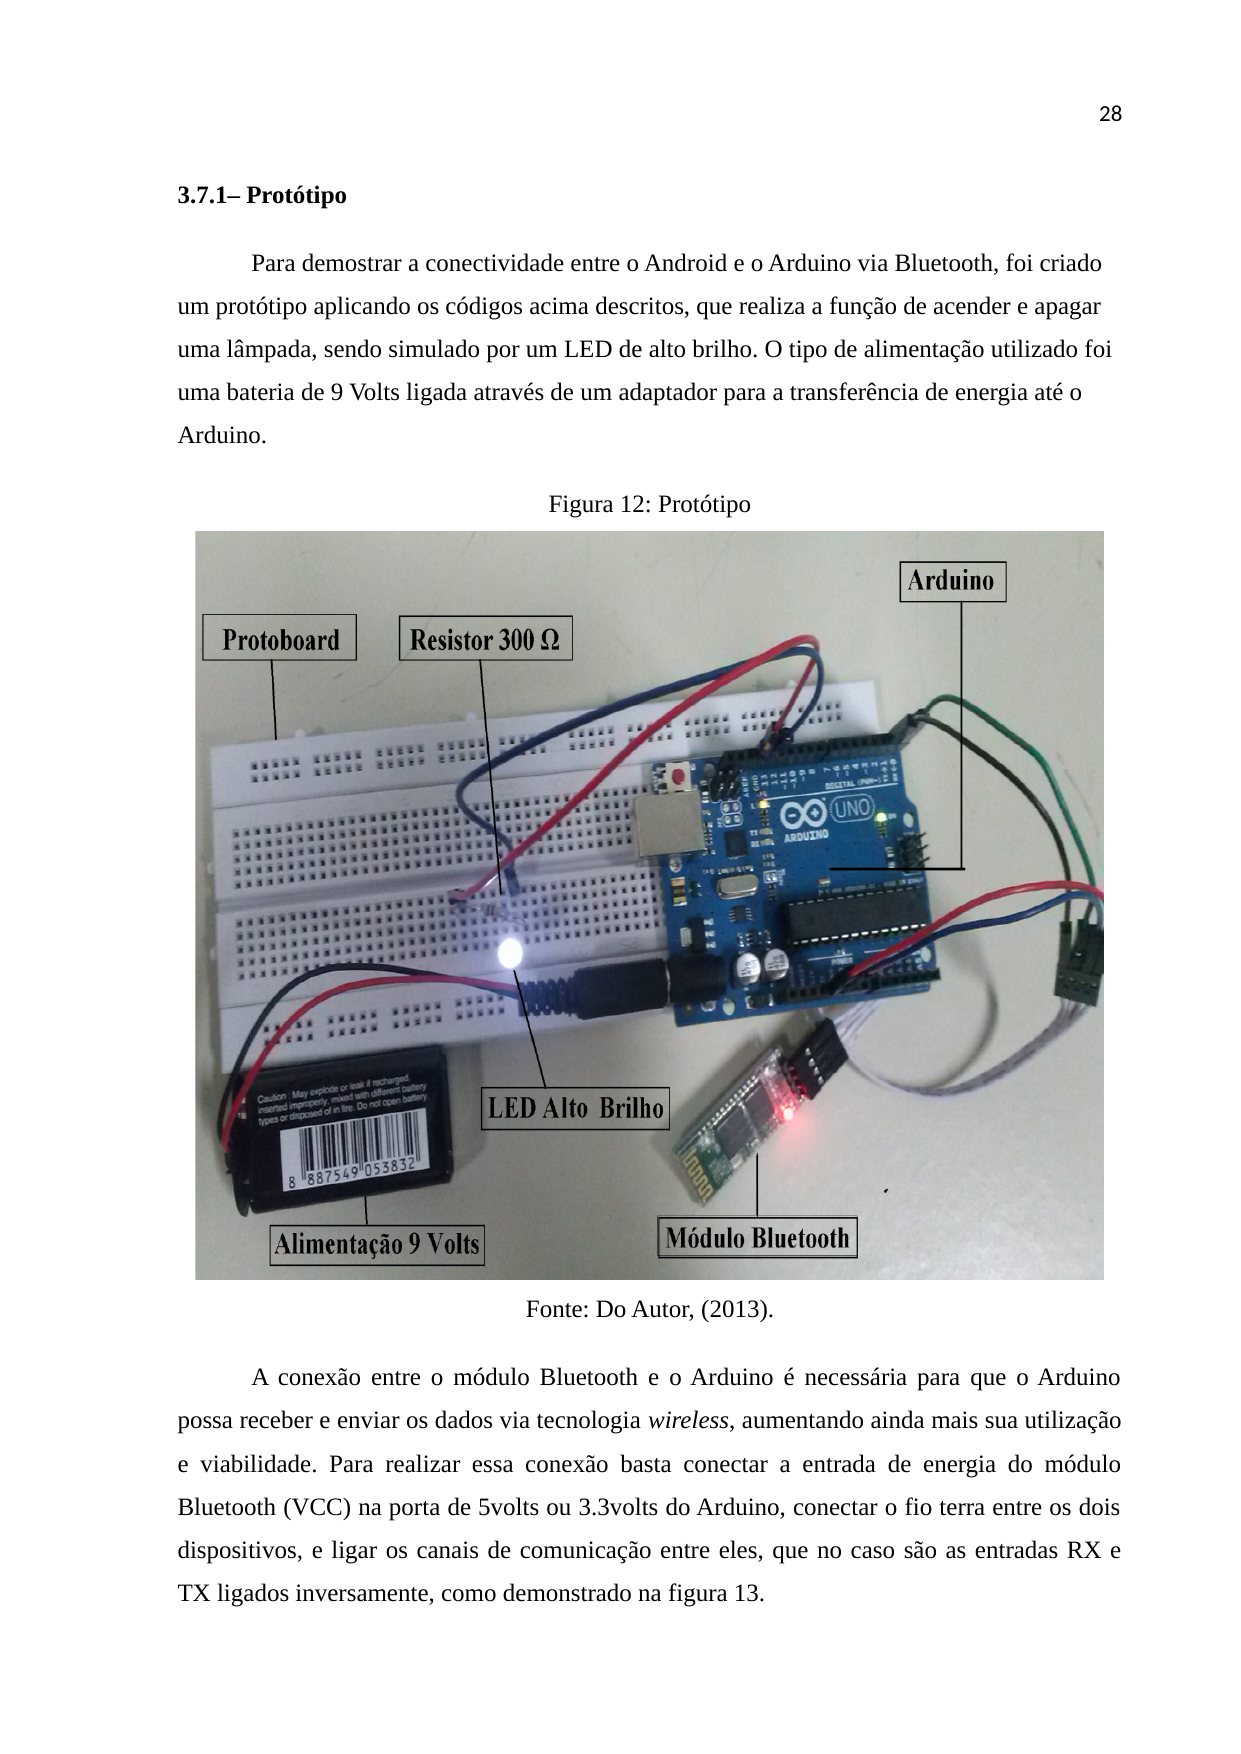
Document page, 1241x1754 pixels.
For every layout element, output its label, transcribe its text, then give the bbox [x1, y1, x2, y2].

text 3.7.1– Protótipo [177, 180, 1122, 209]
text Para demostrar a conectividade entre o Android e o Arduino via Bluetooth, foi criado um protótipo aplicando os códigos acima descritos, que realiza a função de acender e apagar uma lâmpada, sendo simulado por um LED de alto brilho. O tipo de alimentação utilizado foi uma bateria de 9 Volts ligada através de um adaptador para a transferência de energia até o Arduino. [177, 248, 1122, 449]
text A conexão entre o módulo Bluetooth e o Arduino é necessária para que o Arduino possa receber e enviar os dados via tecnologia wireless, aumentando ainda mais sua utilização e viabilidade. Para realizar essa conexão basta conectar a entrada de energia do módulo Bluetooth (VCC) na porta de 5volts ou 3.3volts do Arduino, conectar o fio terra entre os dois dispositivos, e ligar os canais de comunicação entre eles, que no caso são as entradas RX e TX ligados inversamente, como demonstrado na figura 13. [177, 1362, 1122, 1607]
picture [195, 531, 1104, 1280]
